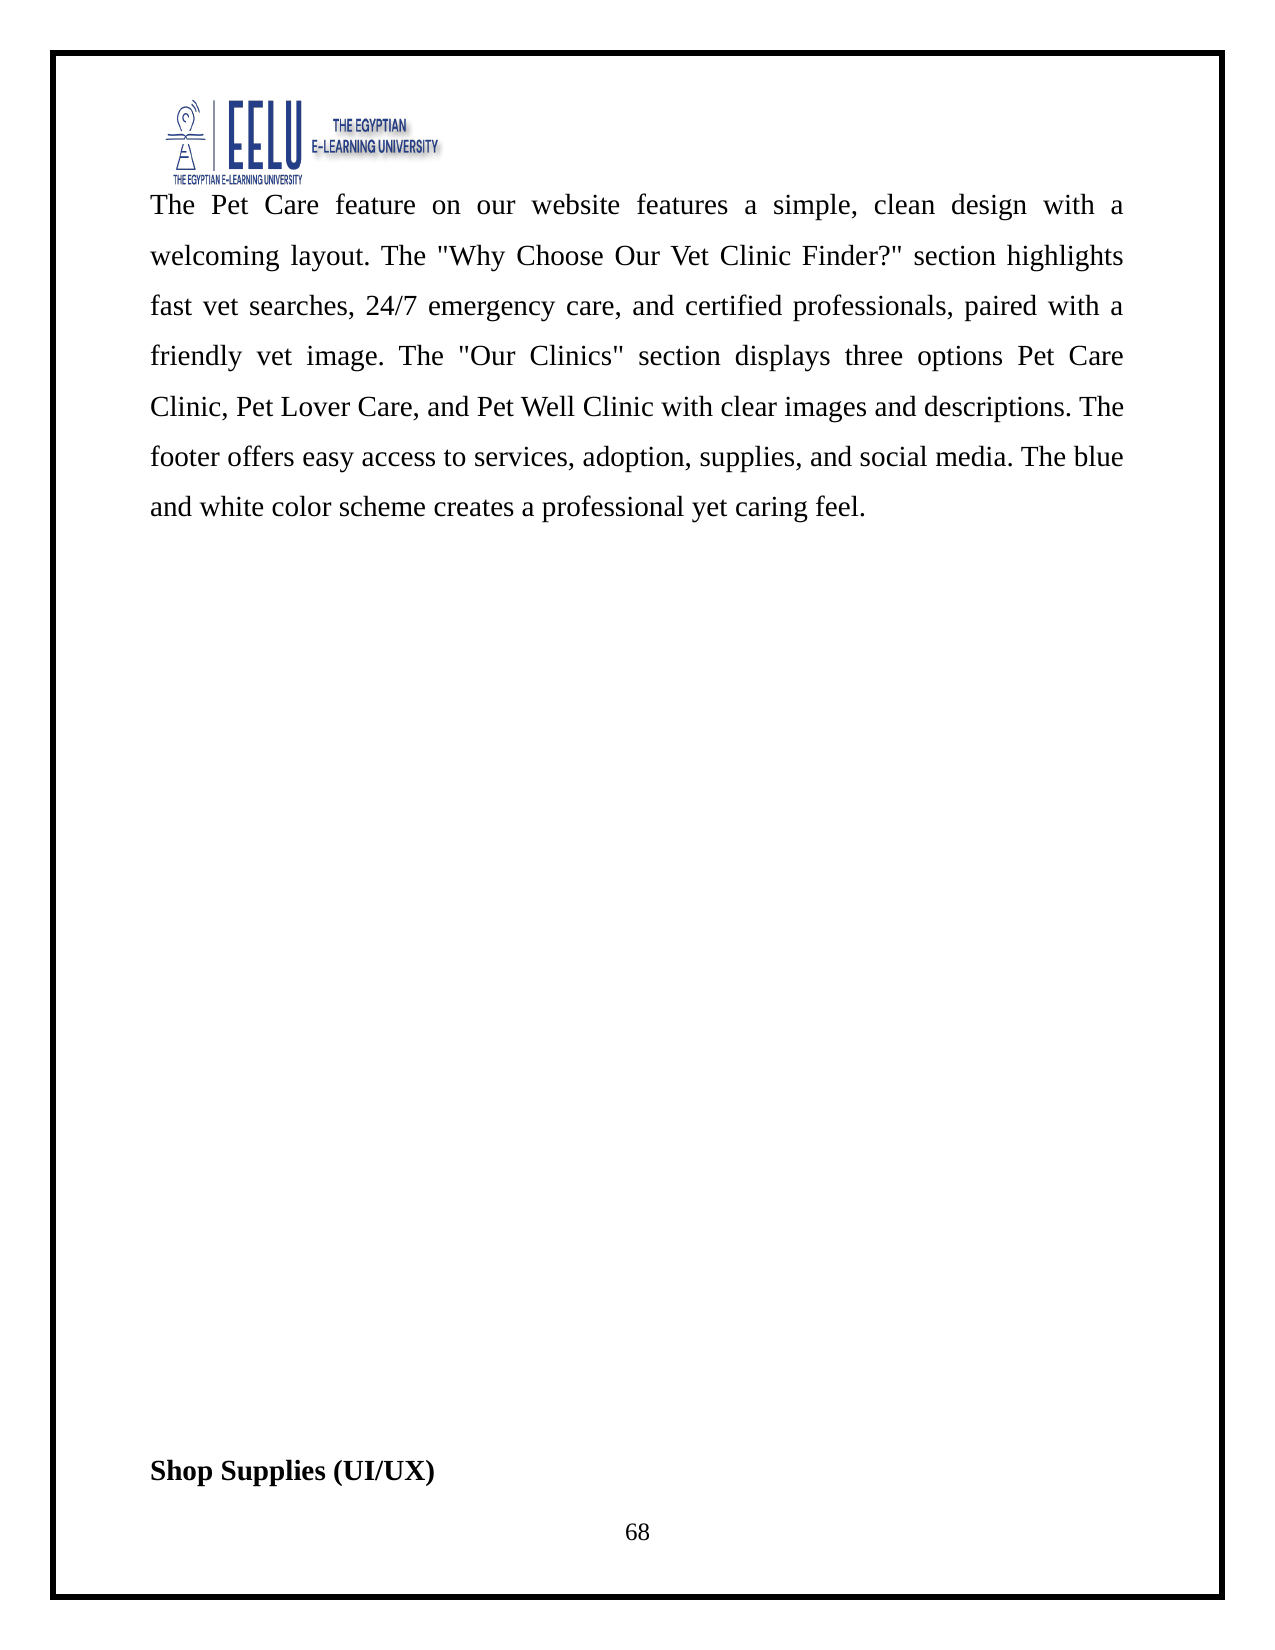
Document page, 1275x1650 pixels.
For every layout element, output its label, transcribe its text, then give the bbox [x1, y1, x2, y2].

text Shop Supplies (UI/UX) [150, 1453, 1125, 1487]
text The Pet Care feature on our website features a simple, clean design with a welcoming layout. The "Why Choose Our Vet Clinic Finder?" section highlights fast vet searches, 24/7 emergency care, and certified professionals, paired with a friendly vet image. The "Our Clinics" section displays three options Pet Care Clinic, Pet Lover Care, and Pet Well Clinic with clear images and descriptions. The footer offers easy access to services, adoption, supplies, and social media. The blue and white color scheme creates a professional yet caring feel. [150, 187, 1125, 523]
picture [150, 75, 444, 188]
